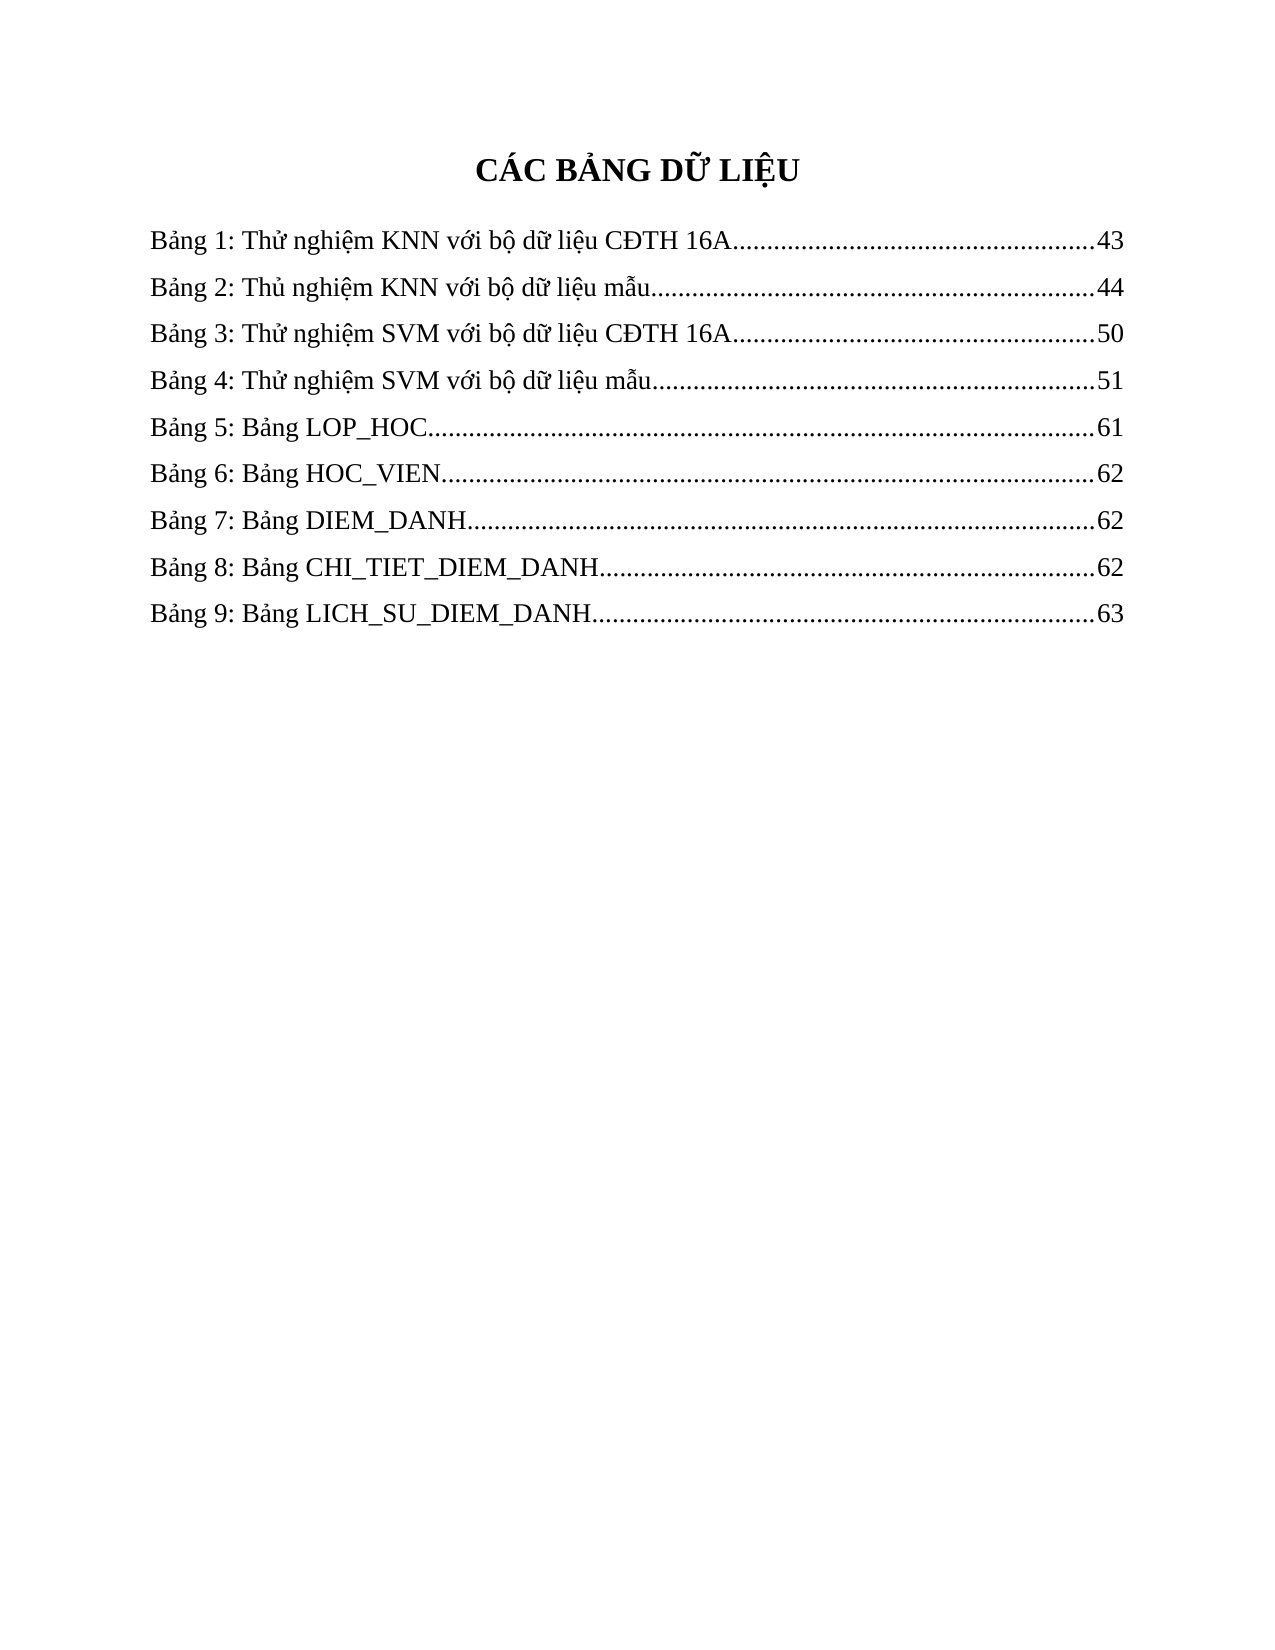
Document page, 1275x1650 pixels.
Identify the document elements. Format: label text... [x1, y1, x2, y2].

text Bảng 9: Bảng LICH_SU_DIEM_DANH 63 [150, 597, 1125, 629]
text Bảng 8: Bảng CHI_TIET_DIEM_DANH 62 [150, 551, 1125, 582]
text Bảng 1: Thử nghiệm KNN với bộ dữ liệu CĐTH 16A 43 [150, 224, 1125, 255]
text Bảng 6: Bảng HOC_VIEN. 62 [150, 457, 1125, 489]
text Bảng 5: Bảng LOP_HOC 61 [150, 411, 1125, 442]
text Bảng 3: Thử nghiệm SVM với bộ dữ liệu CĐTH 16A 50 [150, 317, 1125, 349]
text Bảng 7: Bảng DIEM_DANH 62 [150, 504, 1125, 535]
text Bảng 2: Thủ nghiệm KNN với bộ dữ liệu mẫu 44 [150, 271, 1125, 302]
text Bảng 4: Thử nghiệm SVM với bộ dữ liệu mẫu 51 [150, 364, 1125, 395]
text CÁC BẢNG DỮ LIỆU [150, 150, 1125, 188]
